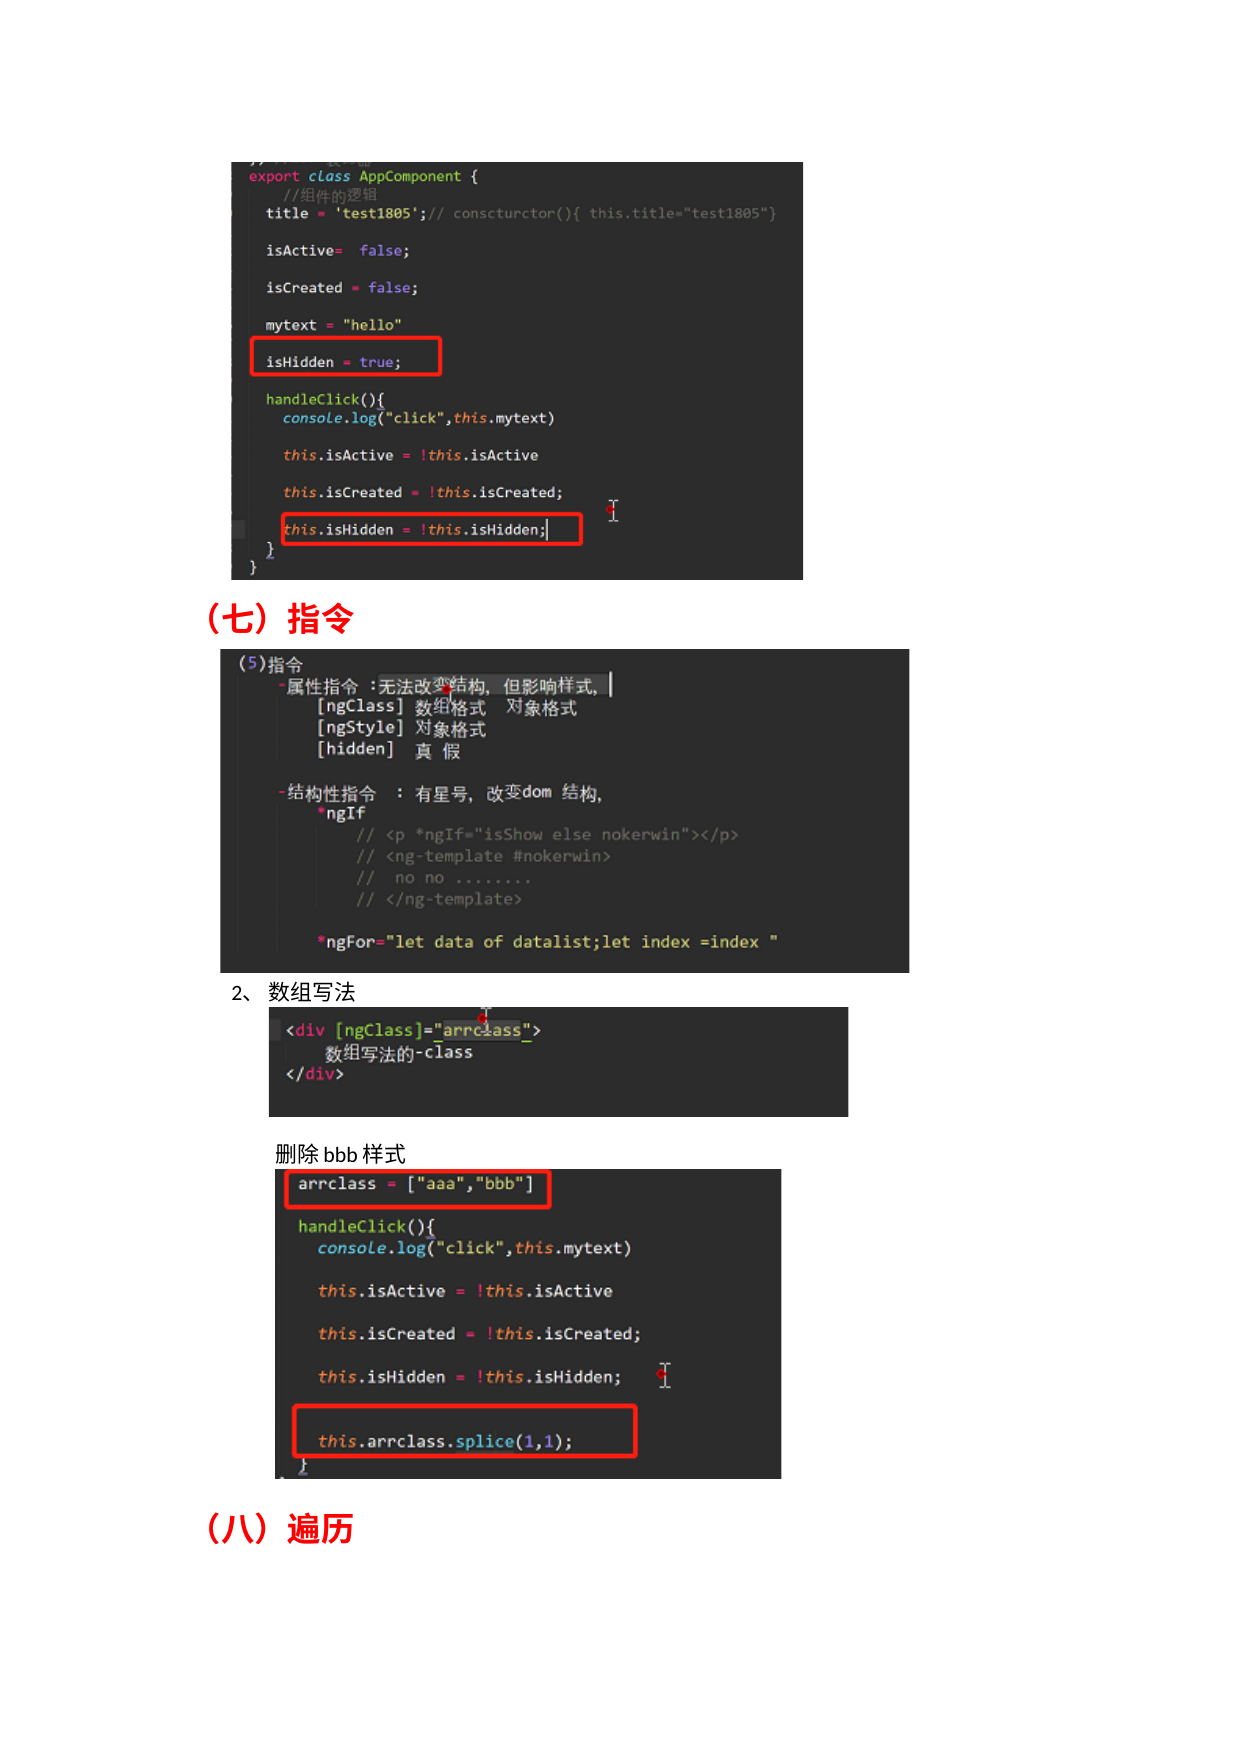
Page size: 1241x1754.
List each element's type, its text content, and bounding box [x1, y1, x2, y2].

list 数组写法 [231, 974, 1053, 1007]
text 删除bbb样式 [187, 1137, 1053, 1169]
picture [231, 162, 804, 580]
picture [220, 649, 910, 973]
picture [268, 1007, 849, 1117]
text （七）指令 [187, 584, 1053, 649]
picture [275, 1169, 782, 1479]
text （八）遍历 [187, 1494, 1053, 1559]
